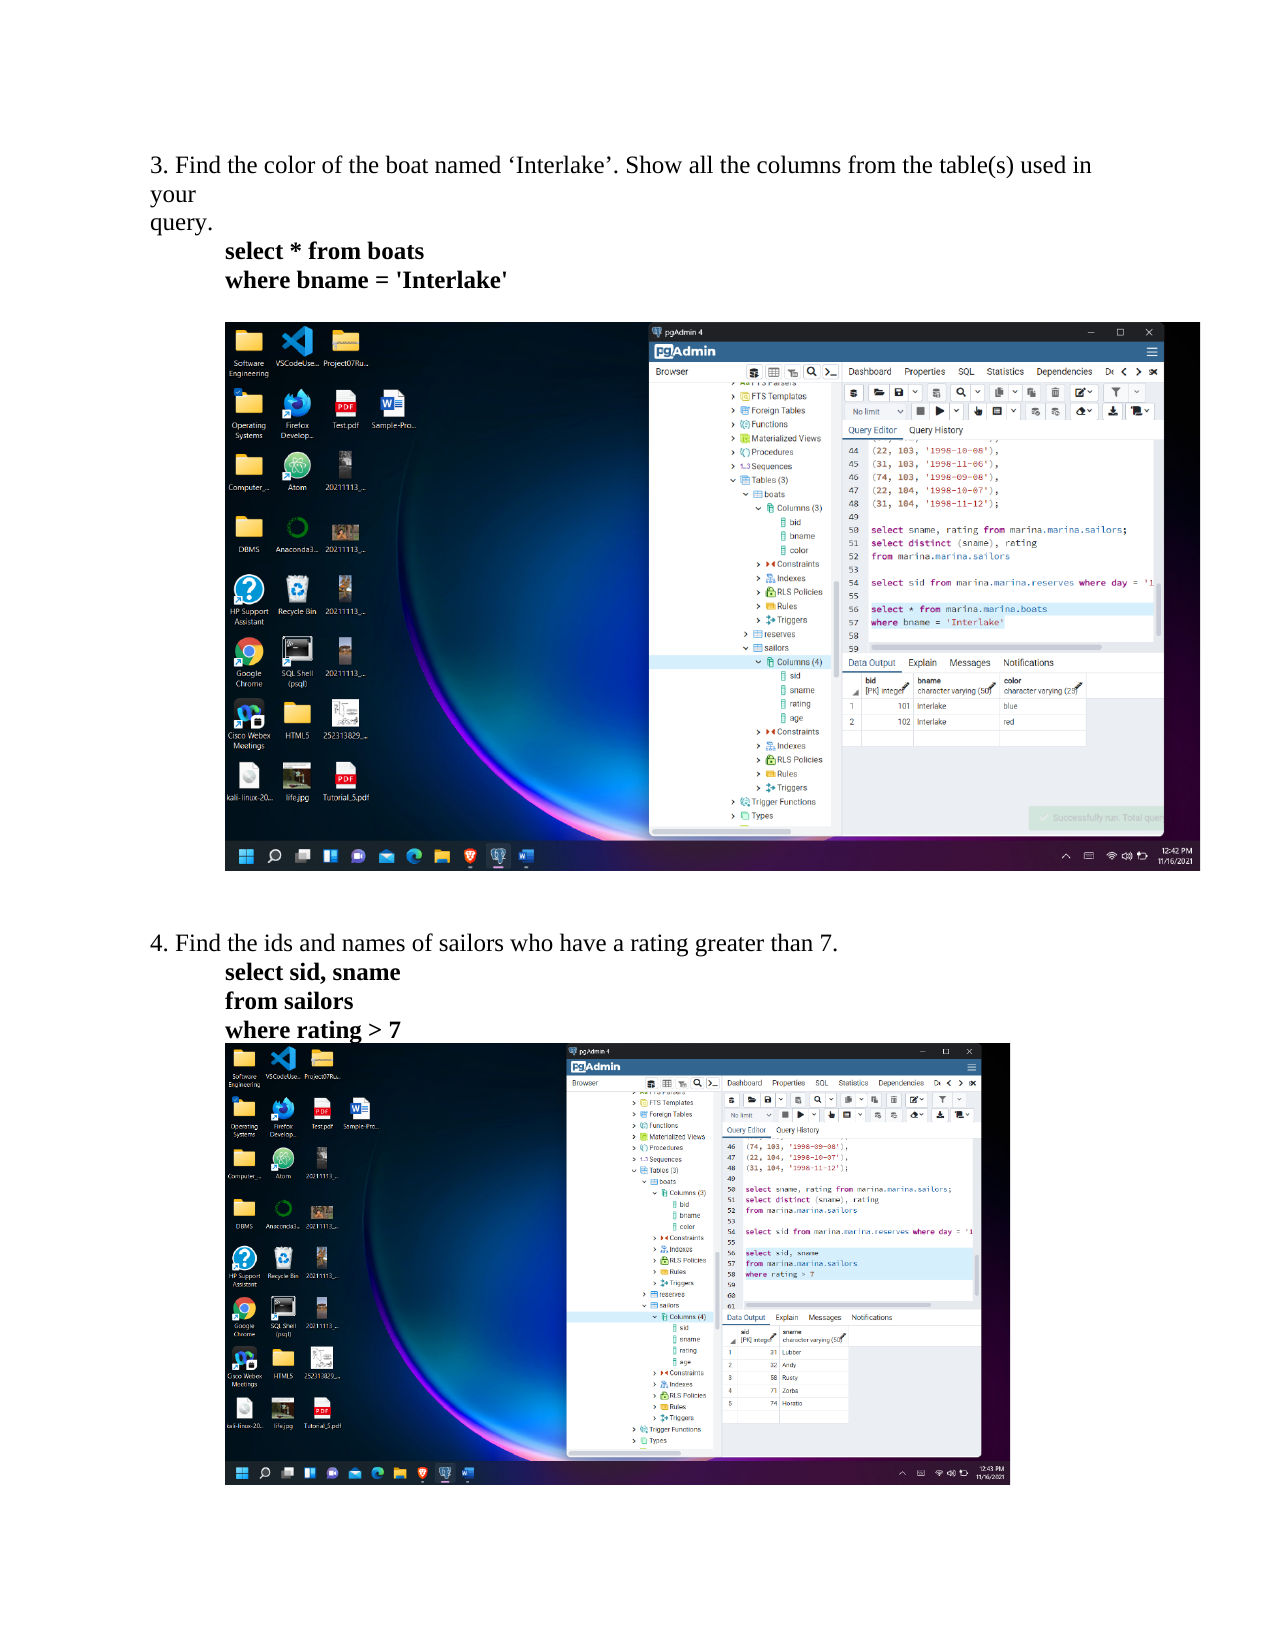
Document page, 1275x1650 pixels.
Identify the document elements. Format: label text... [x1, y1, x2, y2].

text select sid, sname [150, 957, 1125, 986]
picture [225, 322, 1200, 871]
text select * from boats [150, 236, 1125, 265]
text 3. Find the color of the boat named ‘Interlake’. Show all the columns from the table(s) used in your [150, 150, 1125, 207]
text where bname = 'Interlake' [150, 265, 1125, 294]
text 4. Find the ids and names of sailors who have a rating greater than 7. [150, 928, 1125, 957]
text query. [150, 207, 1125, 236]
text from sailors [150, 986, 1125, 1015]
picture [225, 1043, 1011, 1485]
text where rating > 7 [150, 1015, 1125, 1043]
